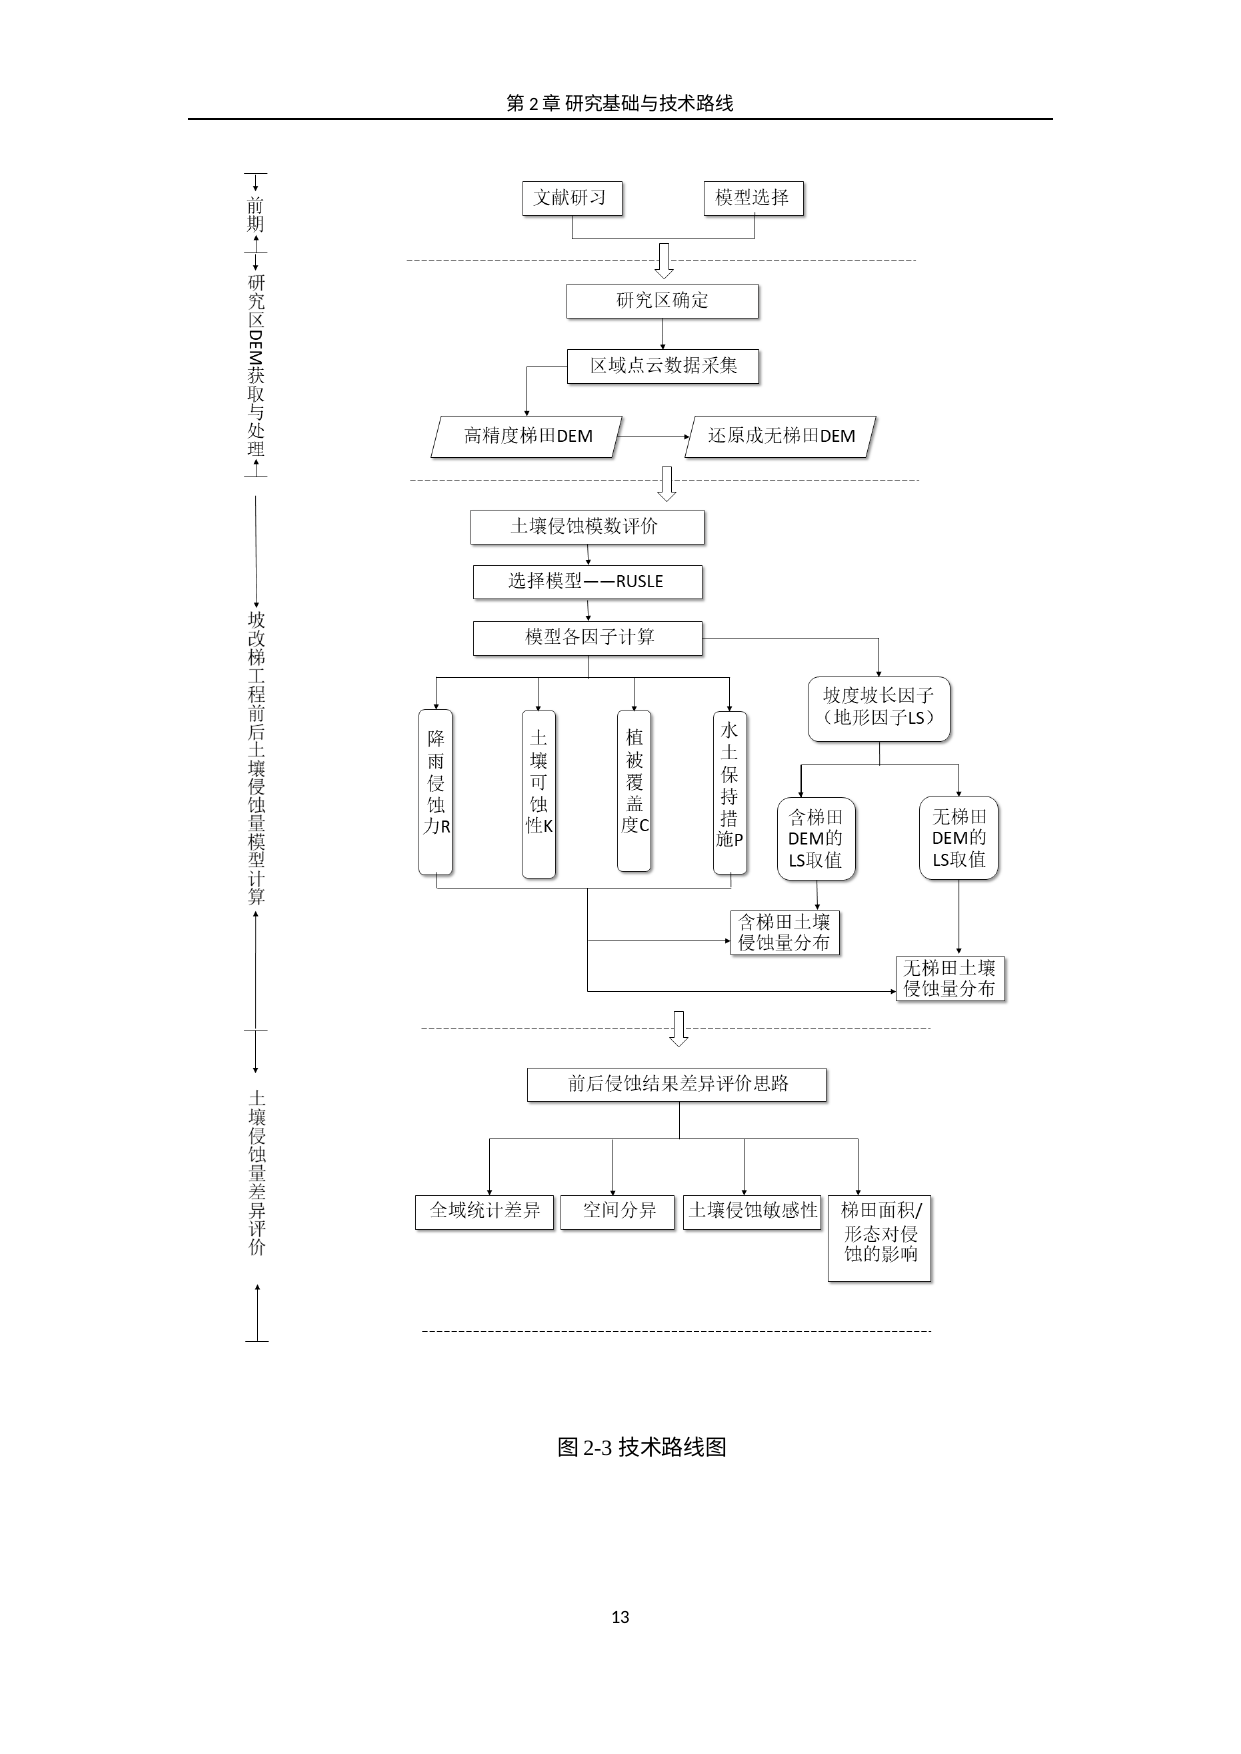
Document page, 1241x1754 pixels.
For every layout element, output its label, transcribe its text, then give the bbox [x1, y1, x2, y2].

picture [187, 162, 1047, 1421]
text 图2-3 技术路线图 [187, 1429, 1053, 1462]
